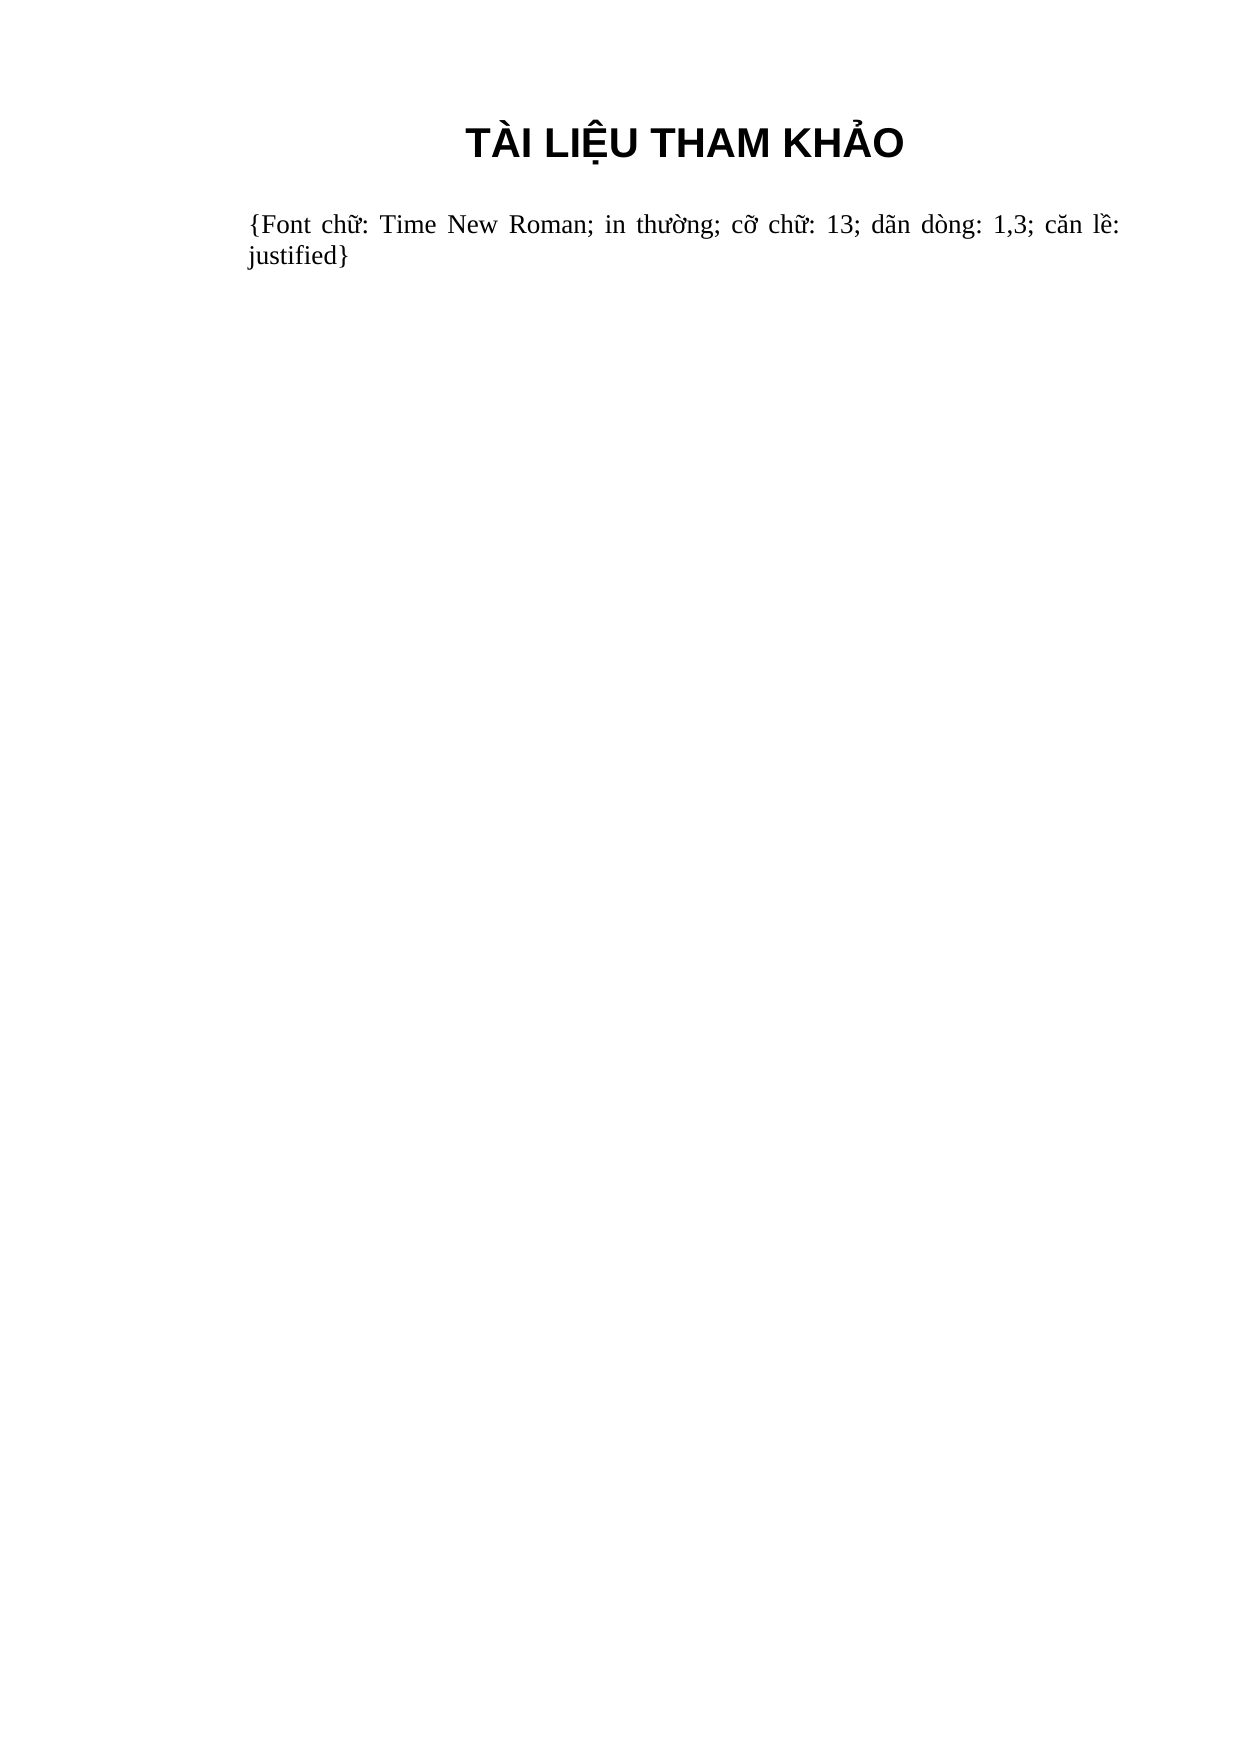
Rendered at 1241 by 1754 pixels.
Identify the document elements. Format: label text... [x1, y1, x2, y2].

text TÀI LIỆU THAM KHẢO [248, 118, 1122, 166]
text {Font chữ: Time New Roman; in thường; cỡ chữ: 13; dãn dòng: 1,3; căn lề: justified} [248, 208, 1122, 270]
